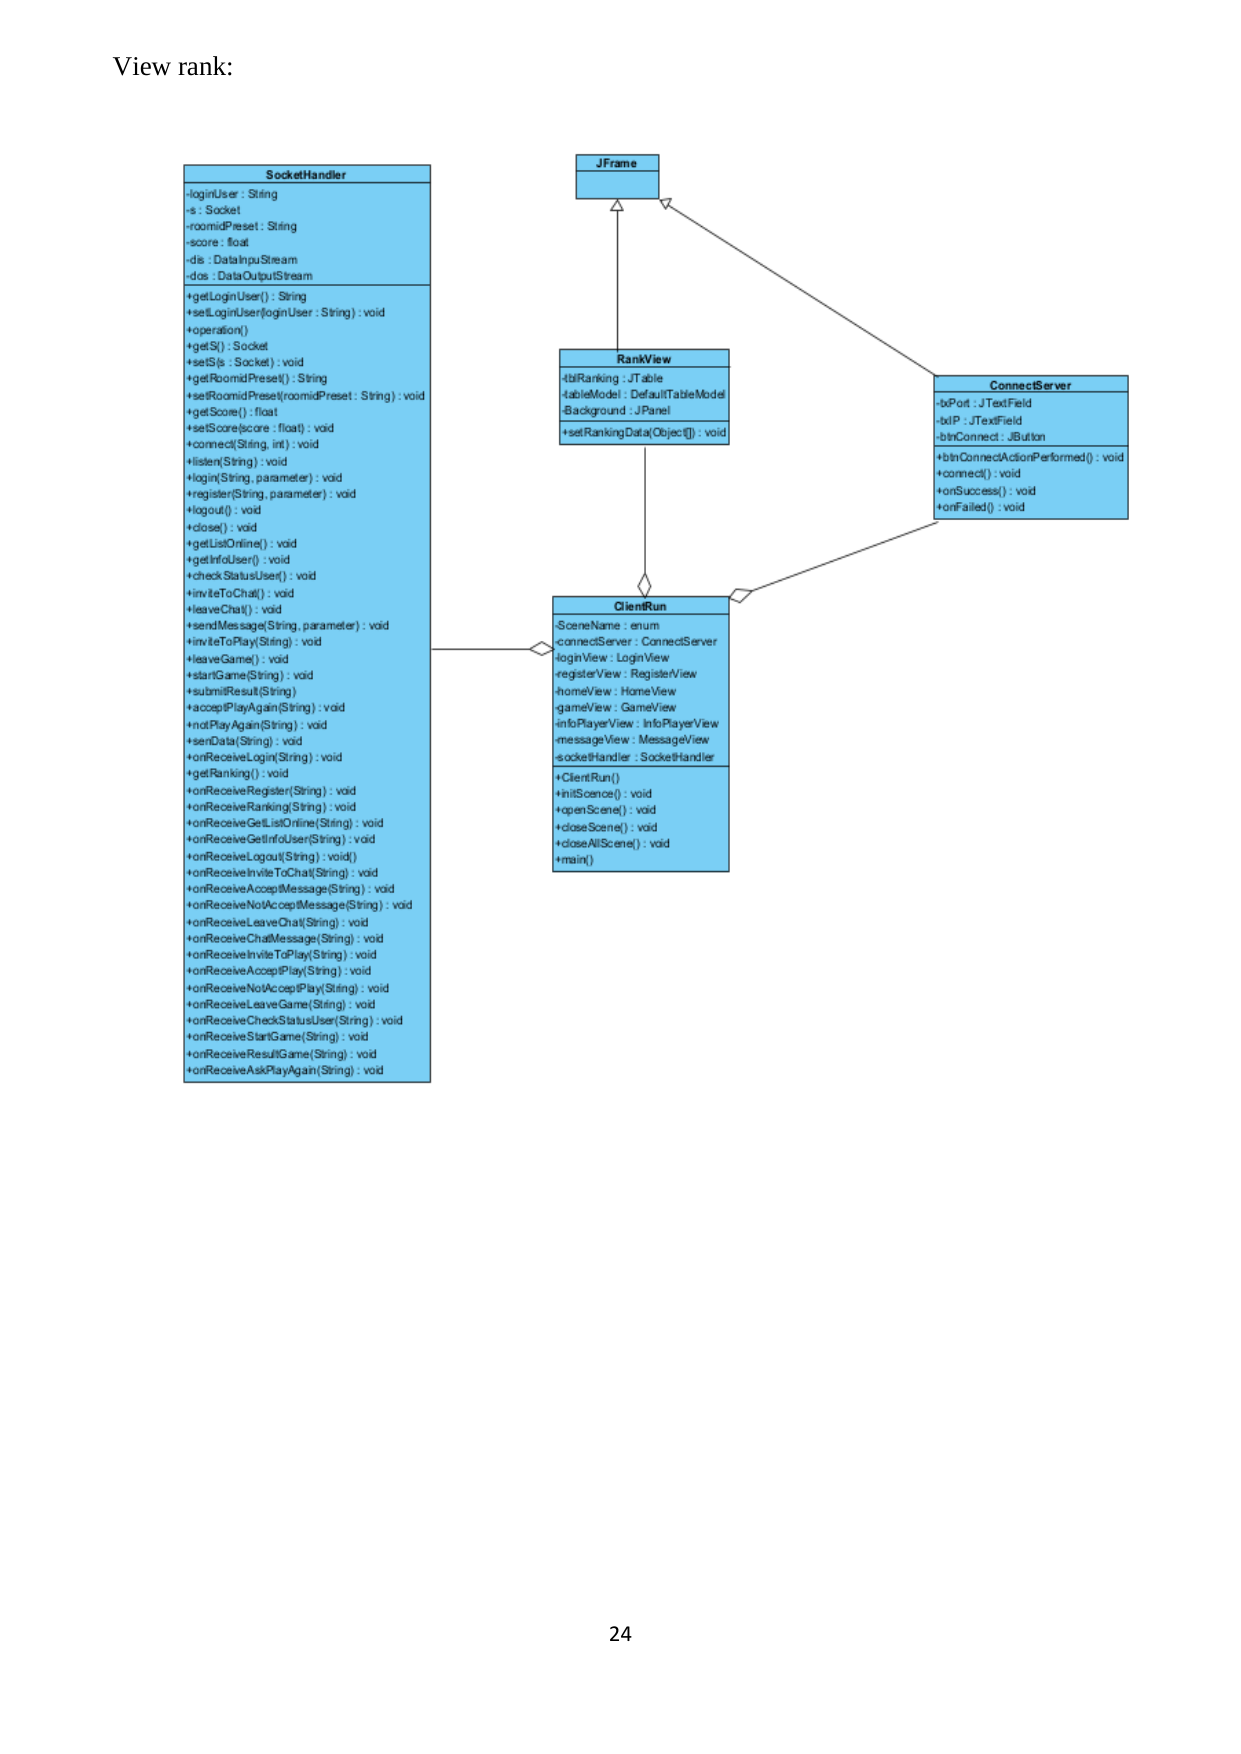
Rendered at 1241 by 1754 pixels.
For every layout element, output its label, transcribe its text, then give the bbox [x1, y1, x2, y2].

picture [112, 110, 1151, 1111]
text View rank: [112, 50, 1177, 81]
